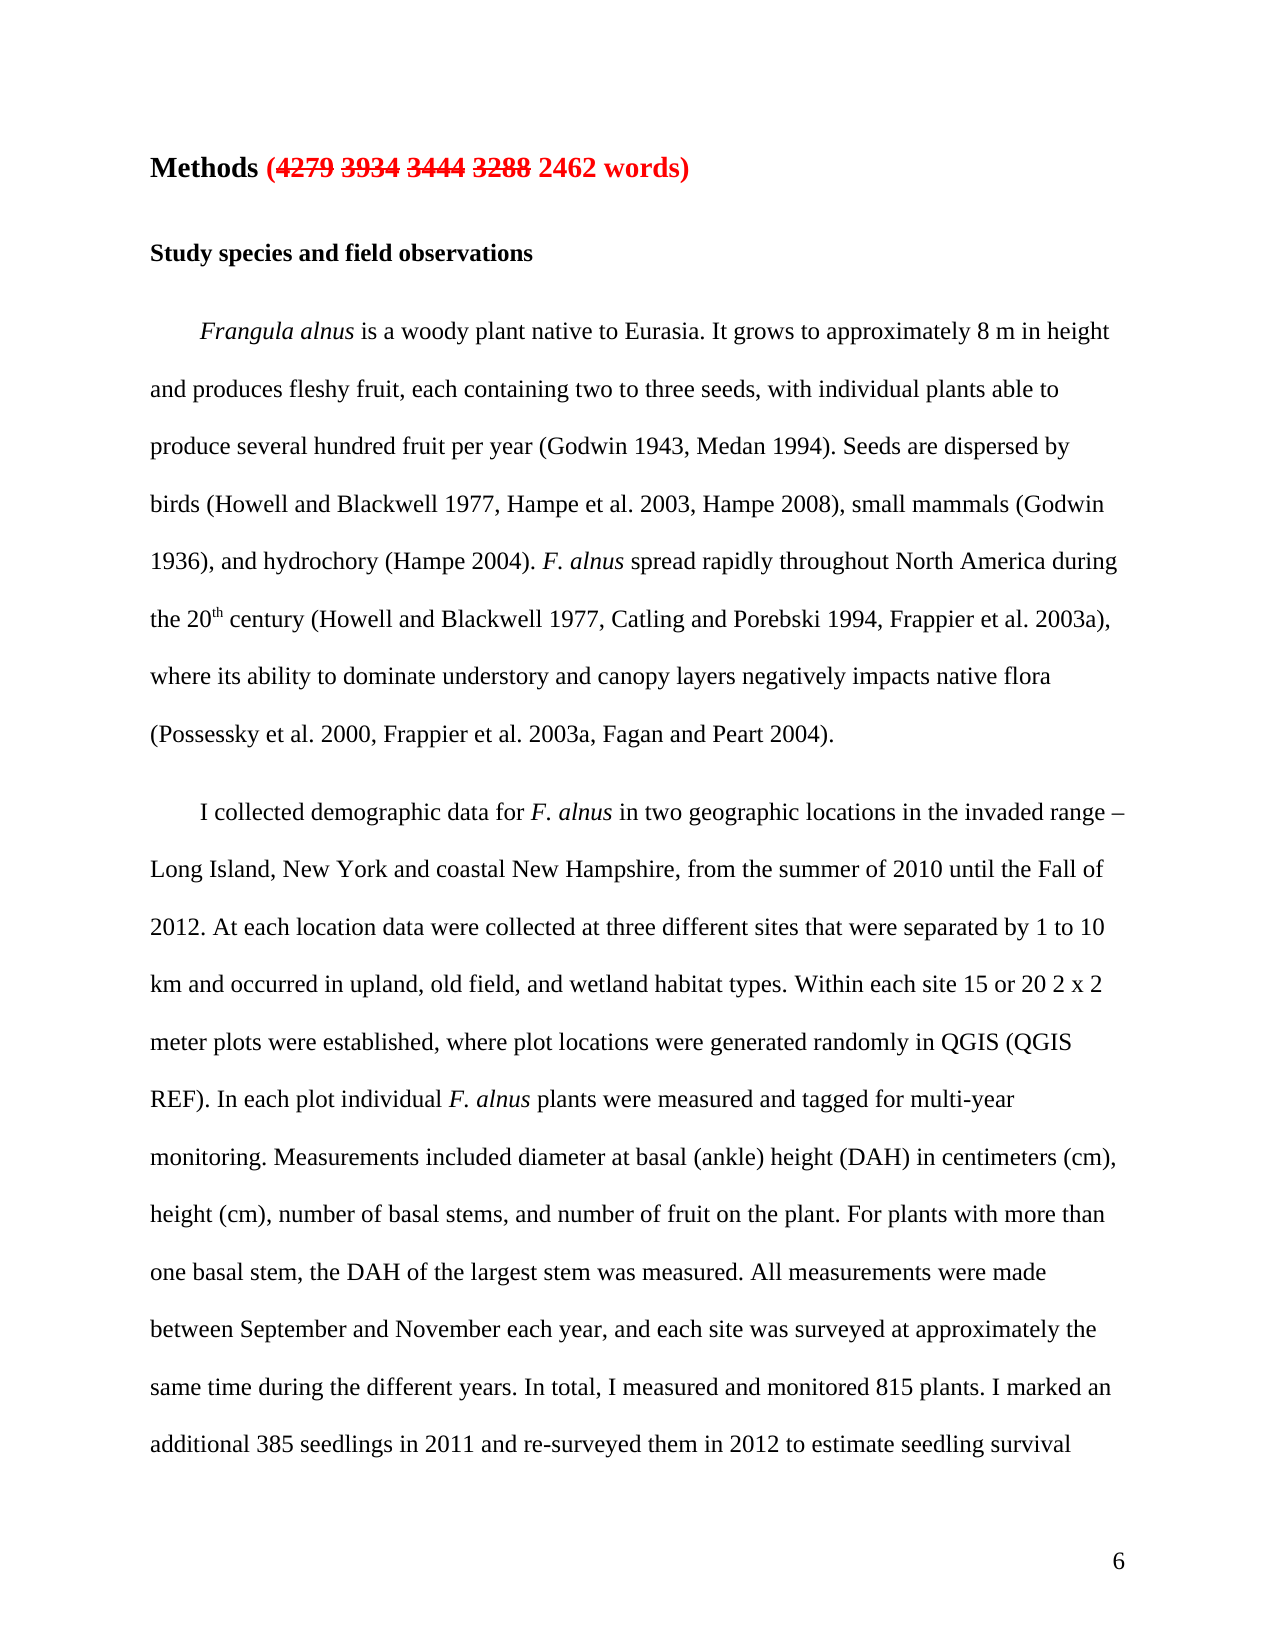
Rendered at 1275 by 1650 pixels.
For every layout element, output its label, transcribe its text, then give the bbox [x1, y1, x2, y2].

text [150, 797, 1125, 1458]
text Frangula alnus is a woody plant native to Eurasia. It grows to approximately 8 m in height and produces fleshy fruit, each containing two to three seeds, with individual plants able to produce several hundred fruit per year (Godwin 1943, Medan 1994). Seeds are dispersed by birds (Howell and Blackwell 1977, Hampe et al. 2003, Hampe 2008), small mammals (Godwin 1936), and hydrochory (Hampe 2004). F. alnus spread rapidly throughout North America during the 20th century (Howell and Blackwell 1977, Catling and Porebski 1994, Frappier et al. 2003a), where its ability to dominate understory and canopy layers negatively impacts native flora (Possessky et al. 2000, Frappier et al. 2003a, Fagan and Peart 2004). [150, 316, 1125, 747]
text Study species and field observations [150, 238, 1125, 267]
text Methods (4279 3934 3444 3288 2462 words) [150, 150, 1125, 183]
